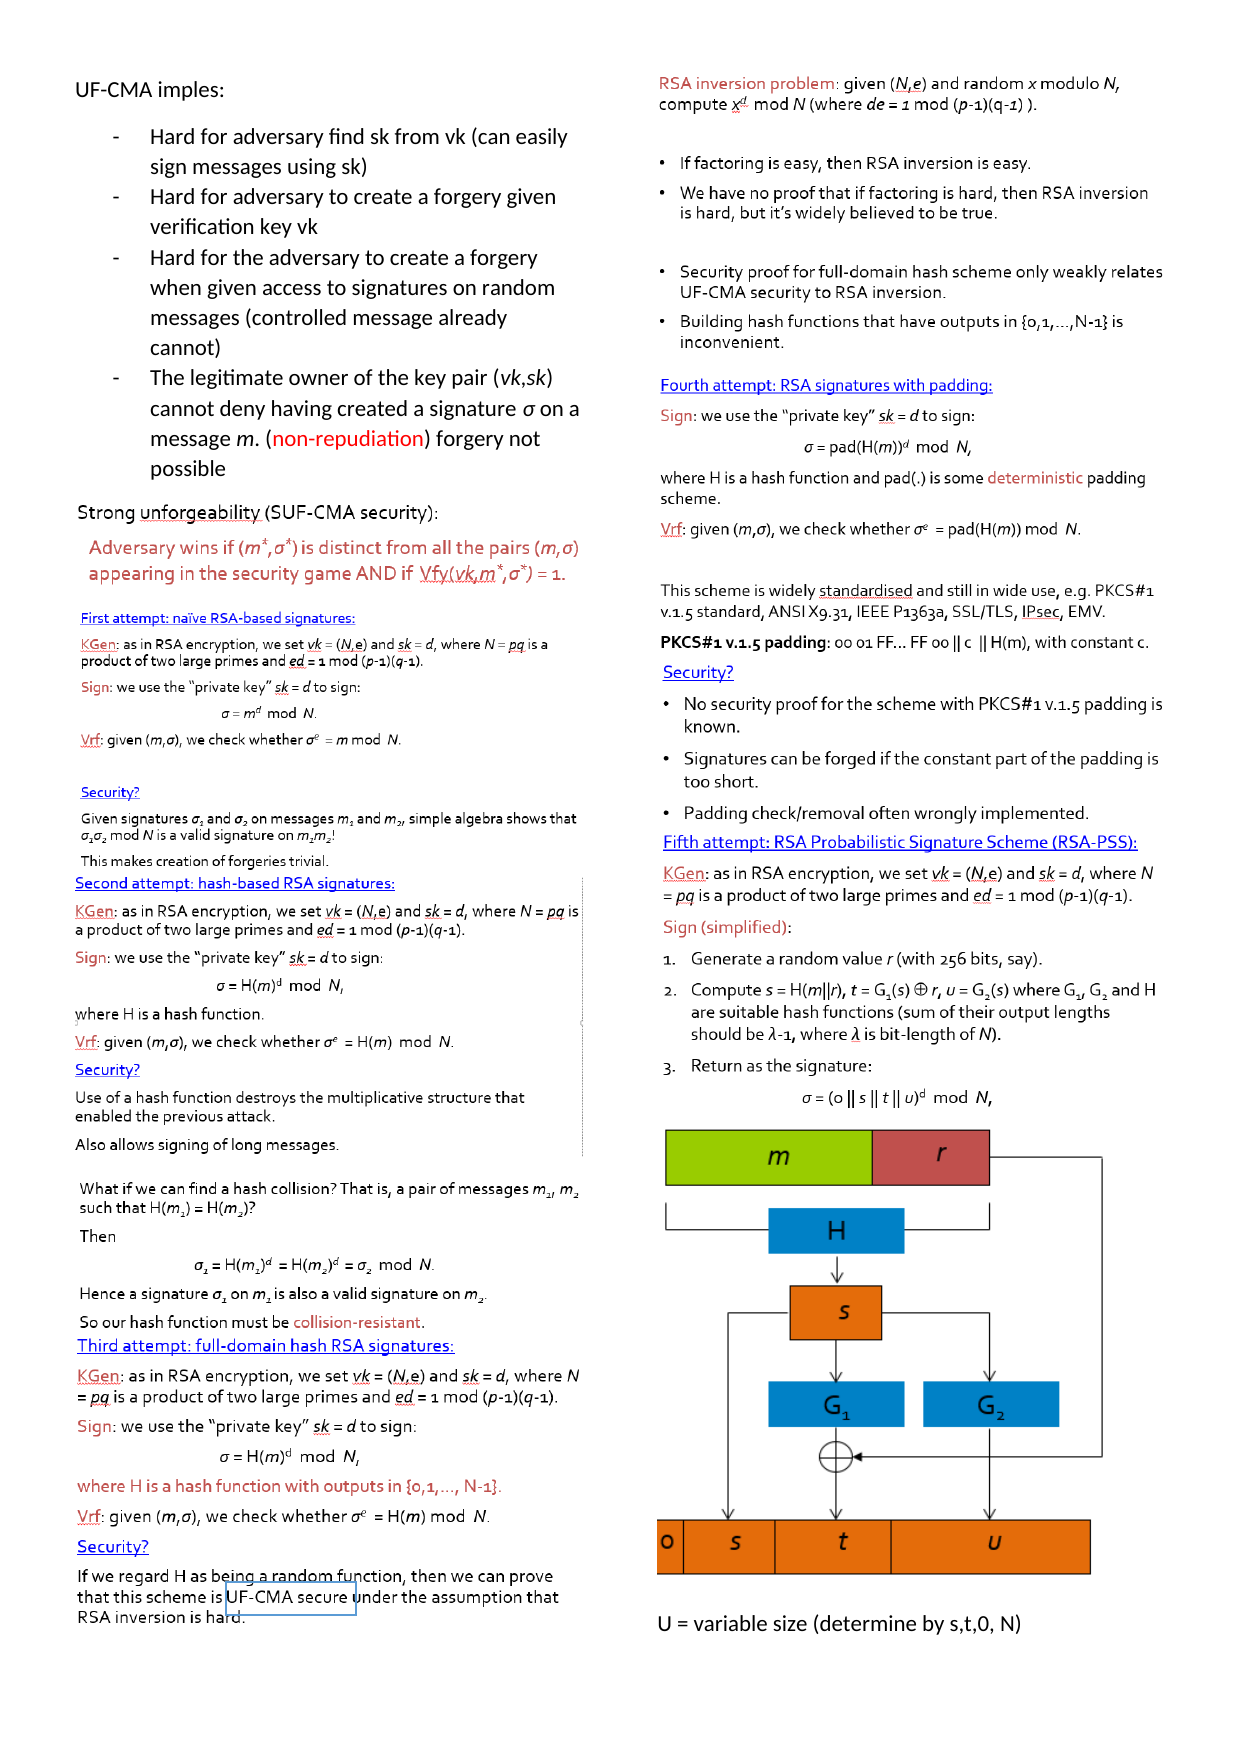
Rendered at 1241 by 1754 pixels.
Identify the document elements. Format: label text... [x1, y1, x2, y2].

list Hard for the adversary to create a forgery when given access to signatures on random messages (controlled message already cannot) [112, 243, 583, 361]
text U = variable size (determine by s,t,0, N) [657, 1609, 1165, 1638]
list Hard for adversary find sk from vk (can easily sign messages using sk) [112, 122, 583, 180]
text UF-CMA imples: [75, 75, 583, 103]
list Hard for adversary to create a forgery given verification key vk [112, 182, 583, 241]
list The legitimate owner of the key pair (vk,sk) cannot deny having created a signature σ on a message m. (non-repudiation) forgery not possible [112, 363, 583, 482]
